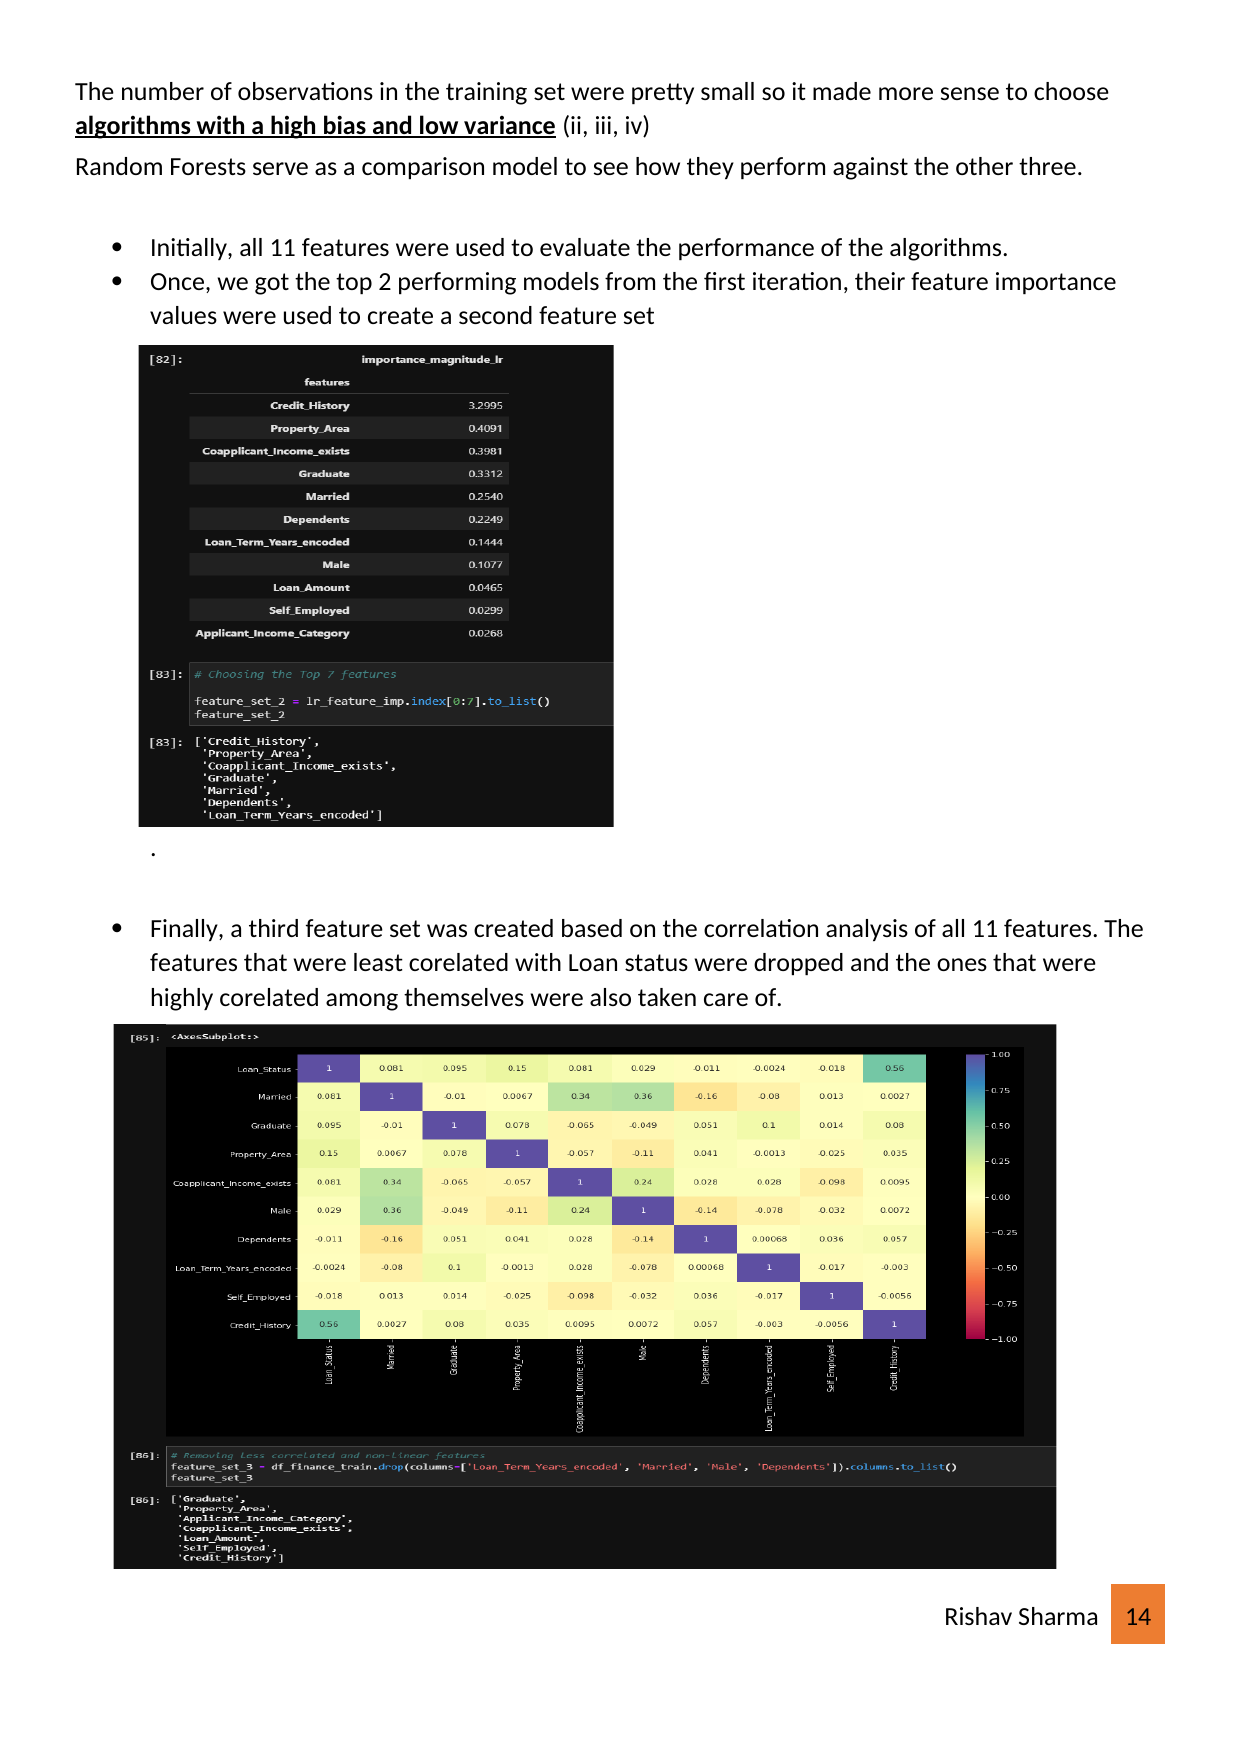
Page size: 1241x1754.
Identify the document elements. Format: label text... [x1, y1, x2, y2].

picture [113, 1024, 1057, 1569]
list Finally, a third feature set was created based on the correlation analysis of all 11 features. The features that were least corelated with Loan status were dropped and the ones that were highly corelated among themselves were also taken care of. [112, 912, 1165, 1012]
list Initially, all 11 features were used to evaluate the performance of the algorithms. [112, 231, 1165, 263]
text Random Forests serve as a comparison model to see how they perform against the other three. [75, 150, 1165, 182]
text The number of observations in the training set were pretty small so it made more sense to choose algorithms with a high bias and low variance (ii, iii, iv) [75, 75, 1165, 141]
picture [138, 345, 614, 827]
list Once, we got the top 2 performing models from the first iteration, their feature importance values were used to create a second feature set [112, 265, 1165, 331]
